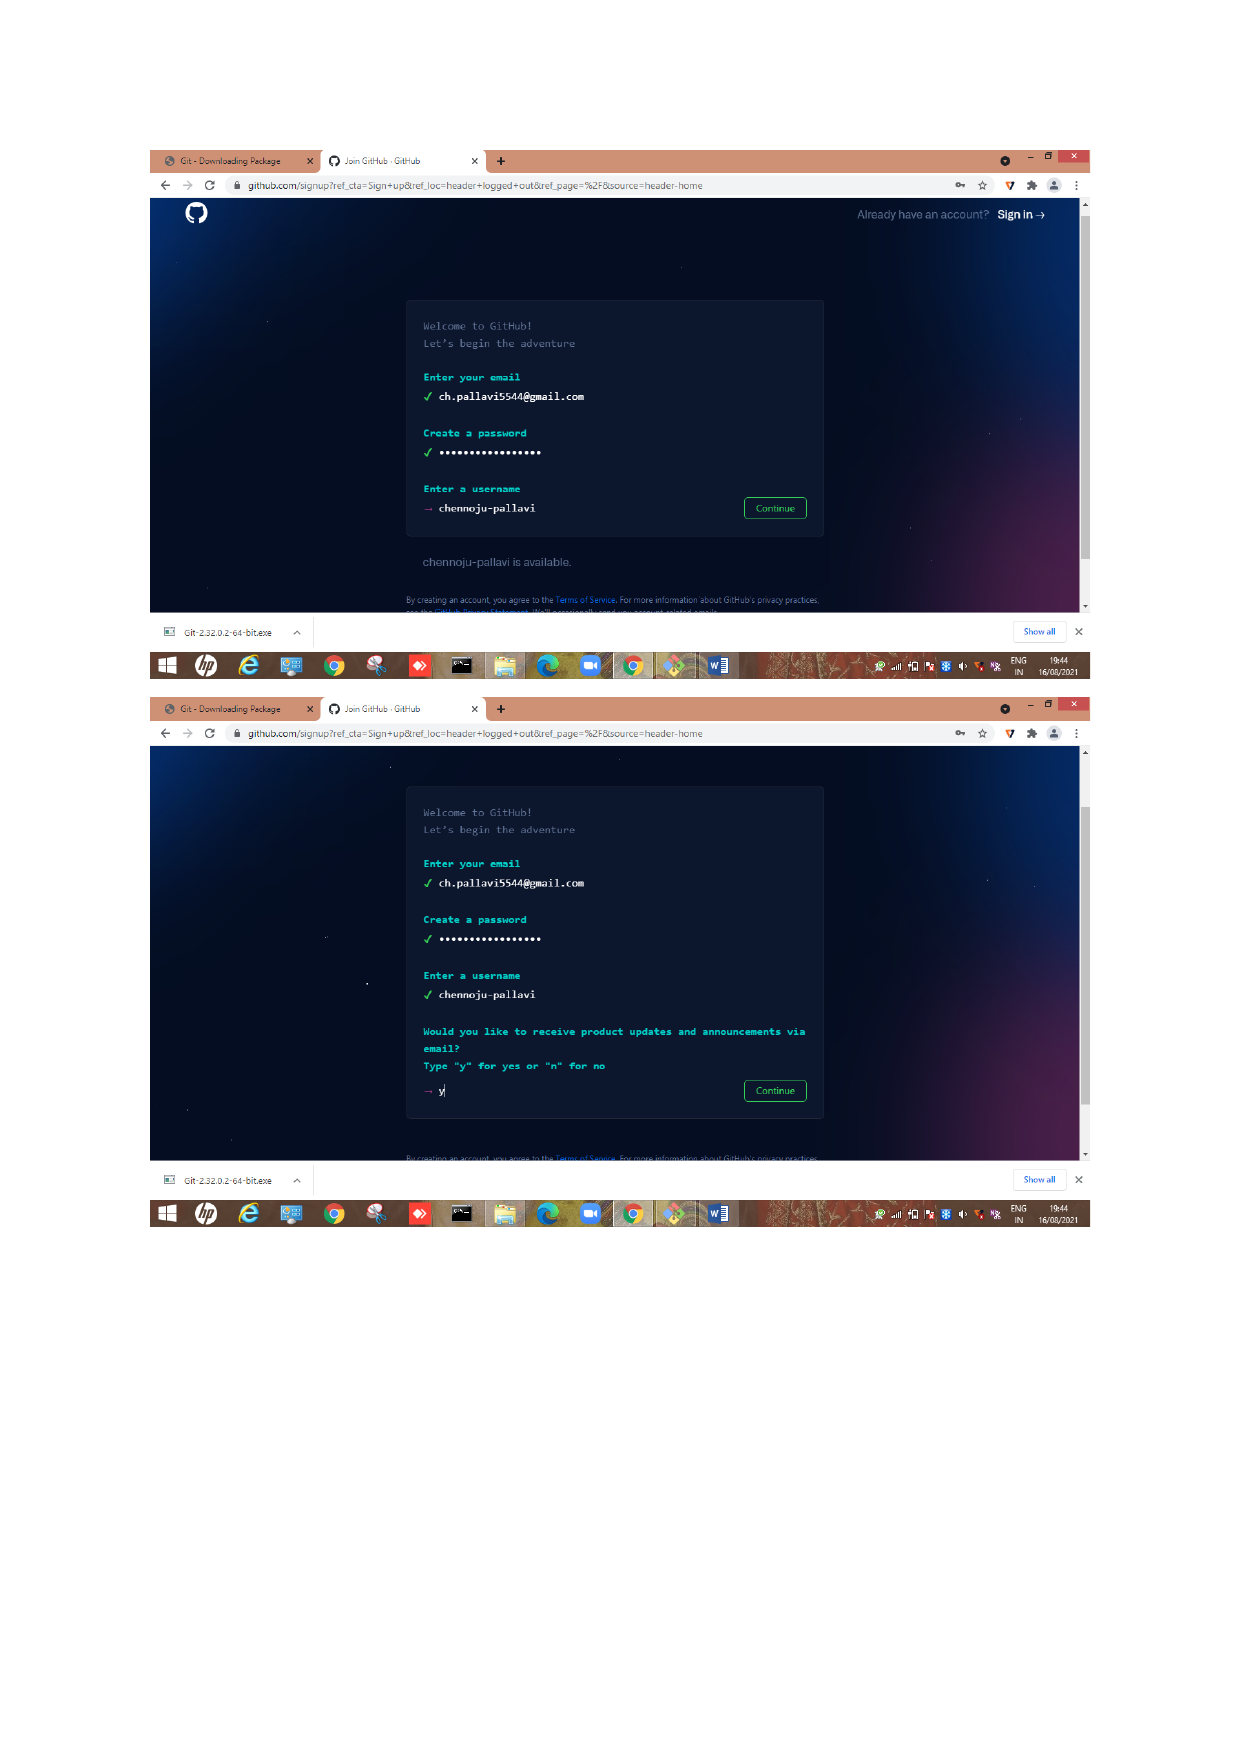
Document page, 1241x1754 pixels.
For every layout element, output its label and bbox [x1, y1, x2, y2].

picture [150, 697, 1091, 1227]
picture [150, 150, 1091, 679]
